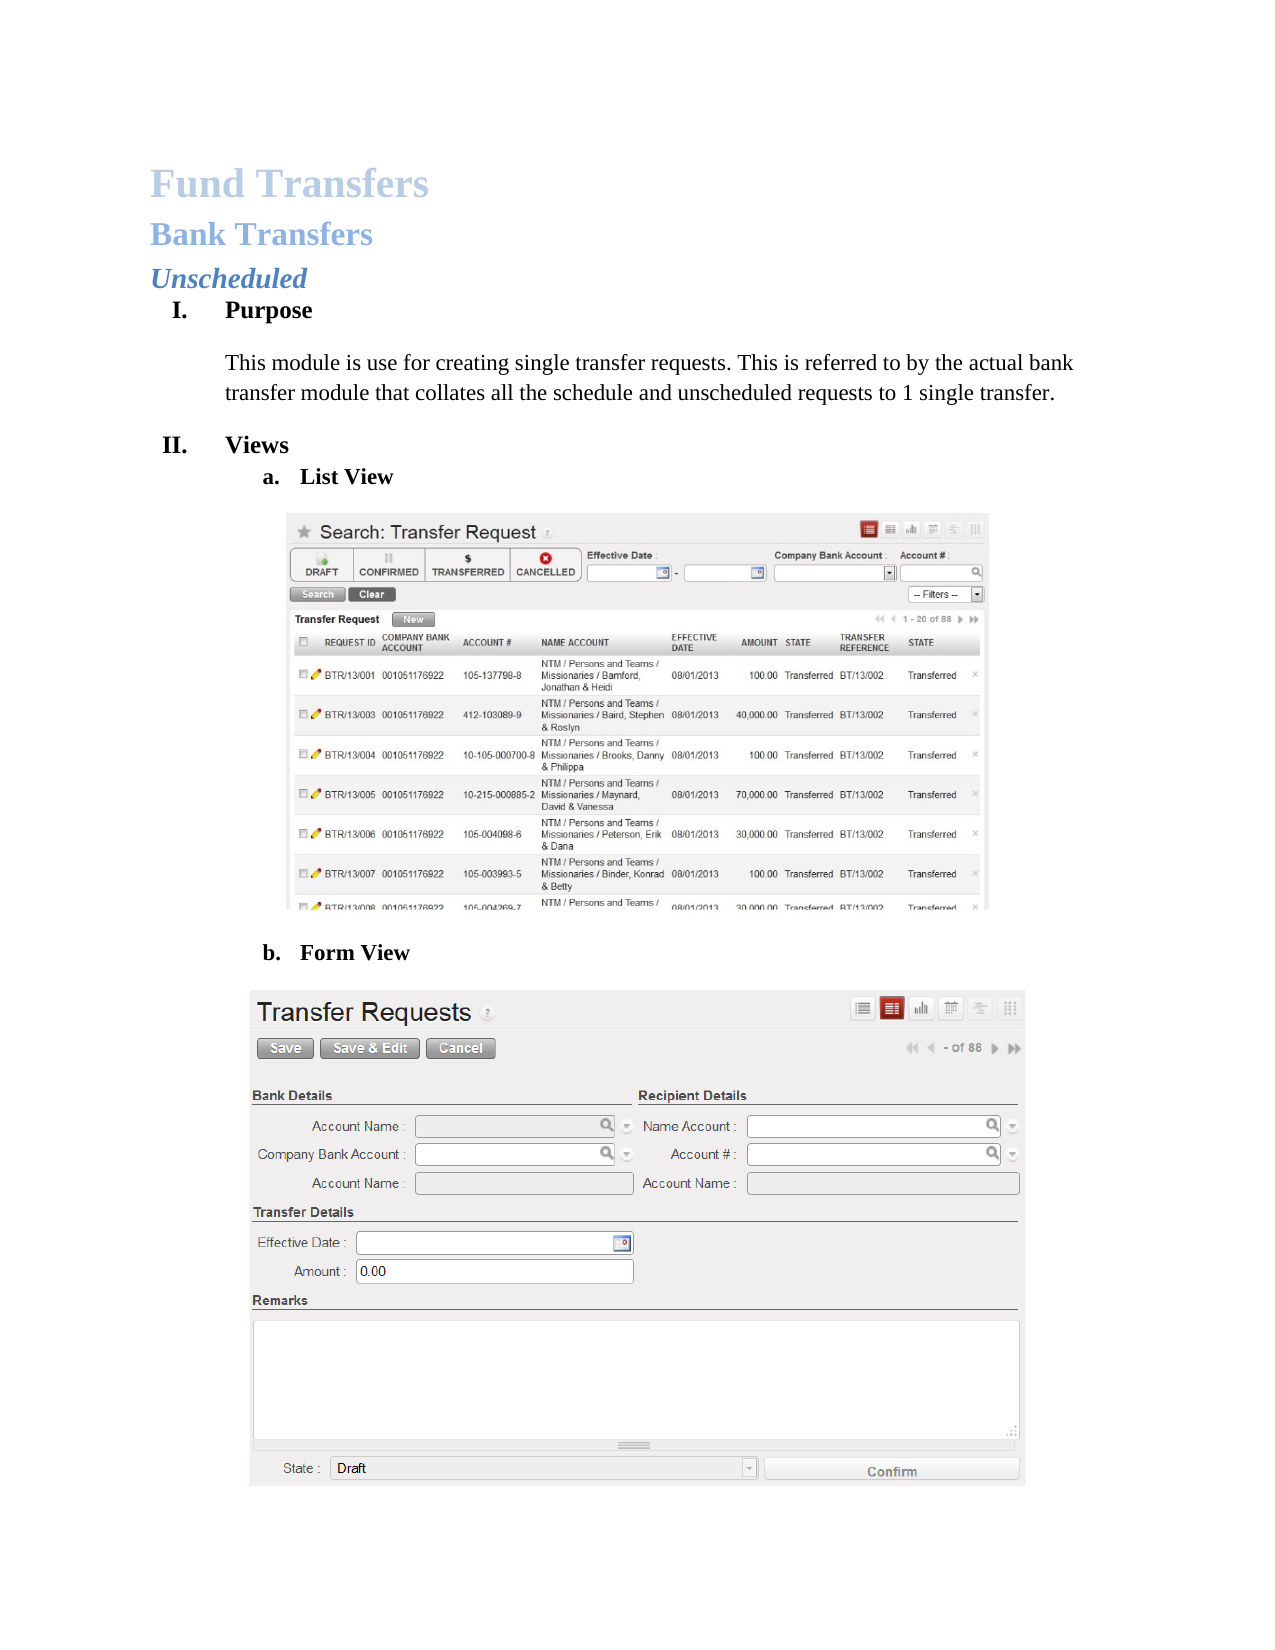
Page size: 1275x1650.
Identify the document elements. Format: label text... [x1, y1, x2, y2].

list Form View [262, 939, 1125, 965]
list Views [187, 430, 1125, 459]
list Purpose [187, 295, 1125, 323]
subtitle Unscheduled [150, 261, 1125, 295]
text This module is use for creating single transfer requests. This is referred to by the actual bank transfer module that collates all the schedule and unscheduled requests to 1 single transfer. [225, 349, 1125, 405]
list List View [262, 463, 1125, 489]
picture [249, 990, 1026, 1486]
subtitle Bank Transfers [150, 214, 1125, 253]
subtitle Fund Transfers [150, 158, 1125, 206]
picture [285, 513, 990, 914]
